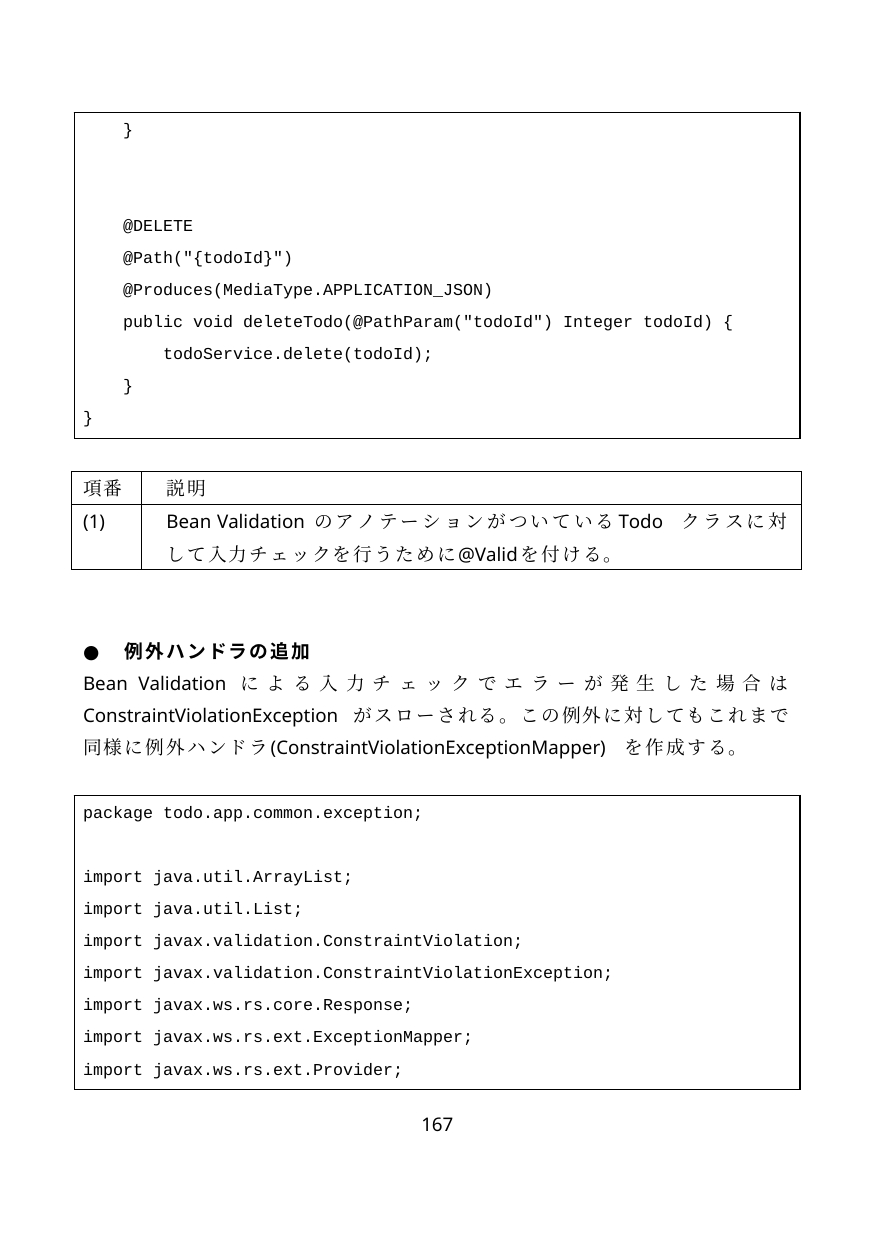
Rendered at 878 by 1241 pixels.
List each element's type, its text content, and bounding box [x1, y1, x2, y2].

text @Path("{todoId}") [83, 243, 791, 275]
text } [83, 371, 791, 400]
text import javax.ws.rs.core.Response; [83, 990, 791, 1022]
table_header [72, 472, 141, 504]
text import javax.ws.rs.ext.ExceptionMapper; [83, 1022, 791, 1051]
text } [75, 113, 799, 147]
text import java.util.List; [83, 894, 791, 926]
text import javax.validation.ConstraintViolation; [83, 926, 791, 958]
text @DELETE [83, 211, 791, 243]
text import java.util.ArrayList; [83, 862, 791, 894]
text package todo.app.common.exception; [75, 796, 799, 830]
text import javax.ws.rs.ext.Provider; [75, 1051, 799, 1089]
text } [75, 400, 799, 438]
text Bean Validationによる入力チェックでエラーが発生した場合はConstraintViolationExceptionがスローされる。この例外に対してもこれまで同様に例外ハンドラ(ConstraintViolationExceptionMapper)を作成する。 [83, 666, 791, 763]
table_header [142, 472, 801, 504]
text public void deleteTodo(@PathParam("todoId") Integer todoId) { [83, 307, 791, 339]
text @Produces(MediaType.APPLICATION_JSON) [83, 275, 791, 307]
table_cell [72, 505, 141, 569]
text todoService.delete(todoId); [83, 339, 791, 371]
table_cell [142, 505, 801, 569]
subtitle 例外ハンドラの追加 [83, 634, 791, 666]
text import javax.validation.ConstraintViolationException; [83, 958, 791, 990]
